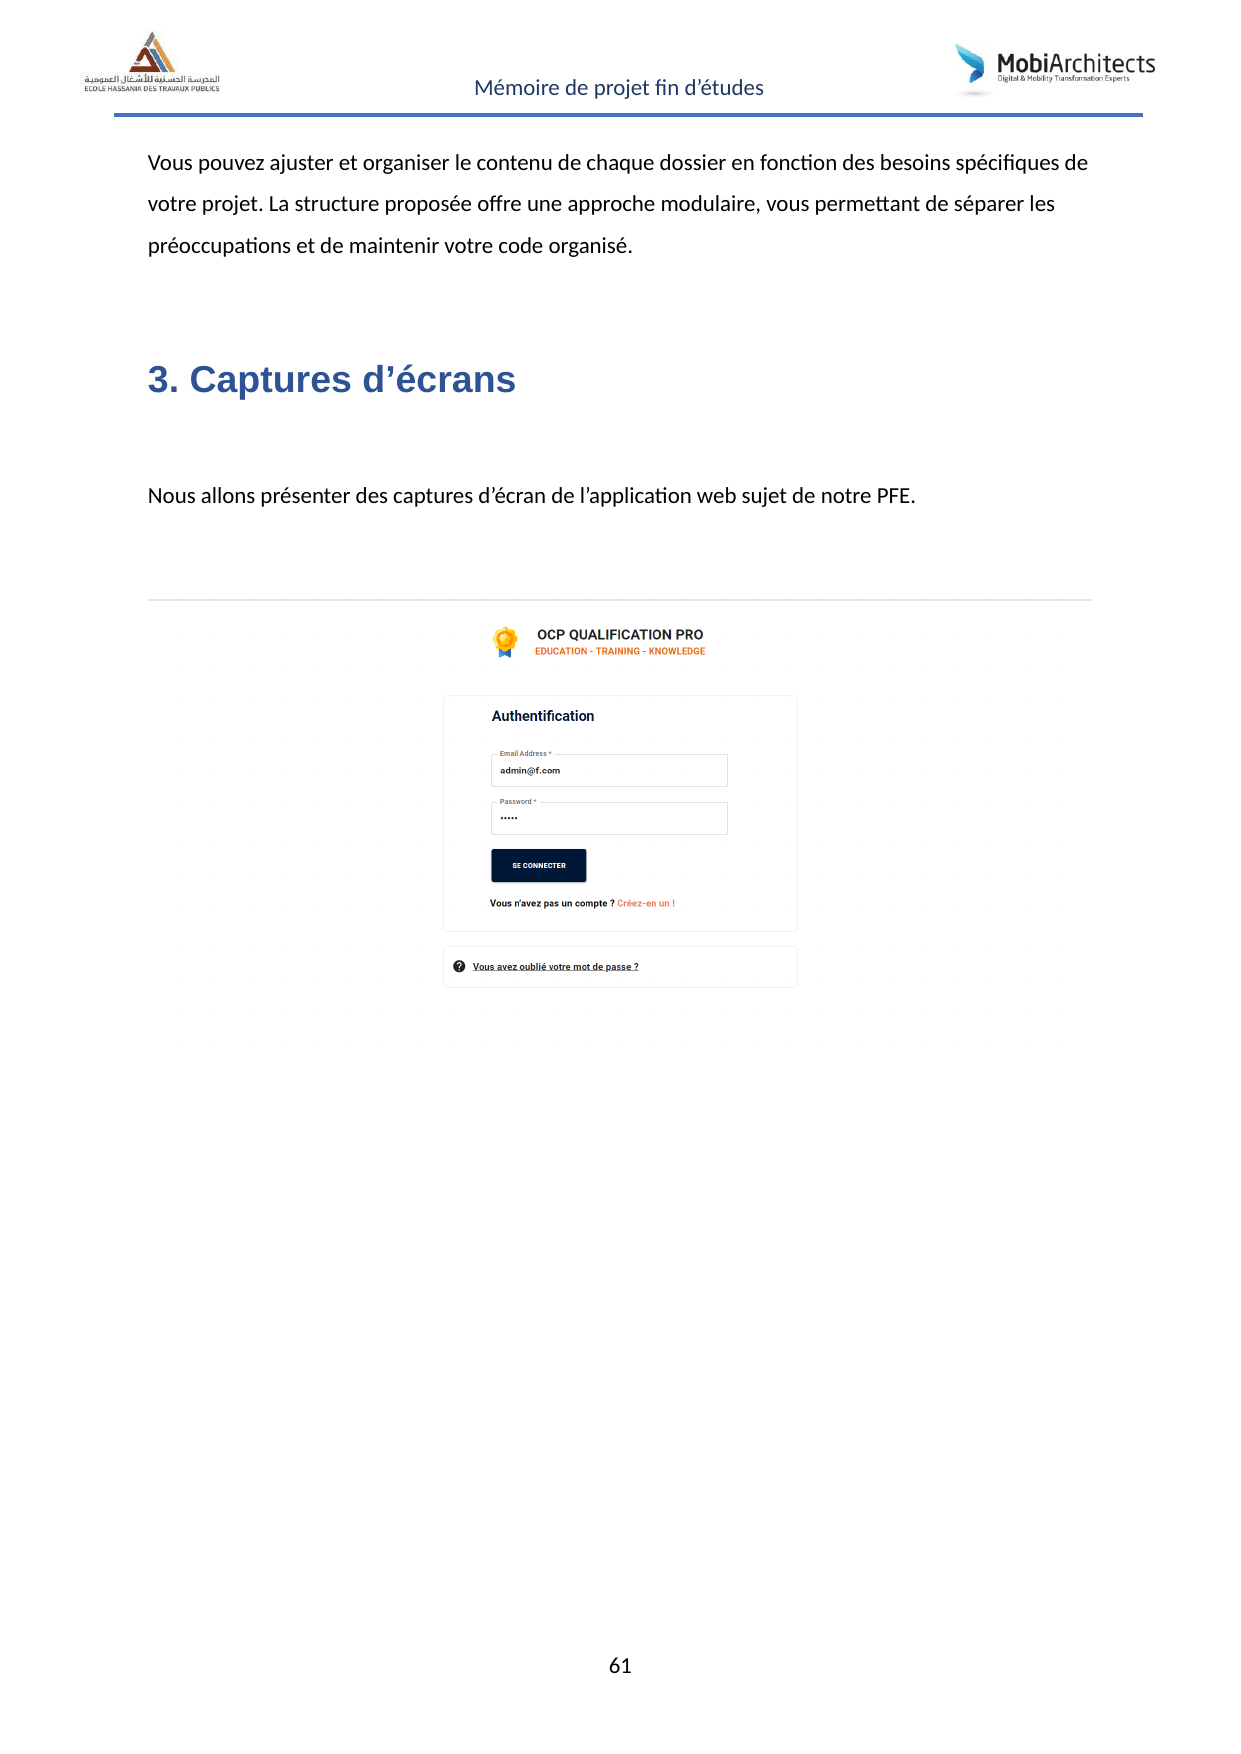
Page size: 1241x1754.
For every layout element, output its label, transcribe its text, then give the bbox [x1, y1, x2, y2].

subtitle 3. Captures d’écrans [148, 357, 1093, 401]
text Nous allons présenter des captures d’écran de l’application web sujet de notre PFE. [148, 481, 1093, 509]
picture [147, 598, 1093, 1048]
picture [952, 43, 1155, 98]
text Vous pouvez ajuster et organiser le contenu de chaque dossier en fonction des besoins spécifiques de votre projet. La structure proposée offre une approche modulaire, vous permettant de séparer les préoccupations et de maintenir votre code organisé. [148, 148, 1093, 259]
picture [80, 30, 220, 93]
